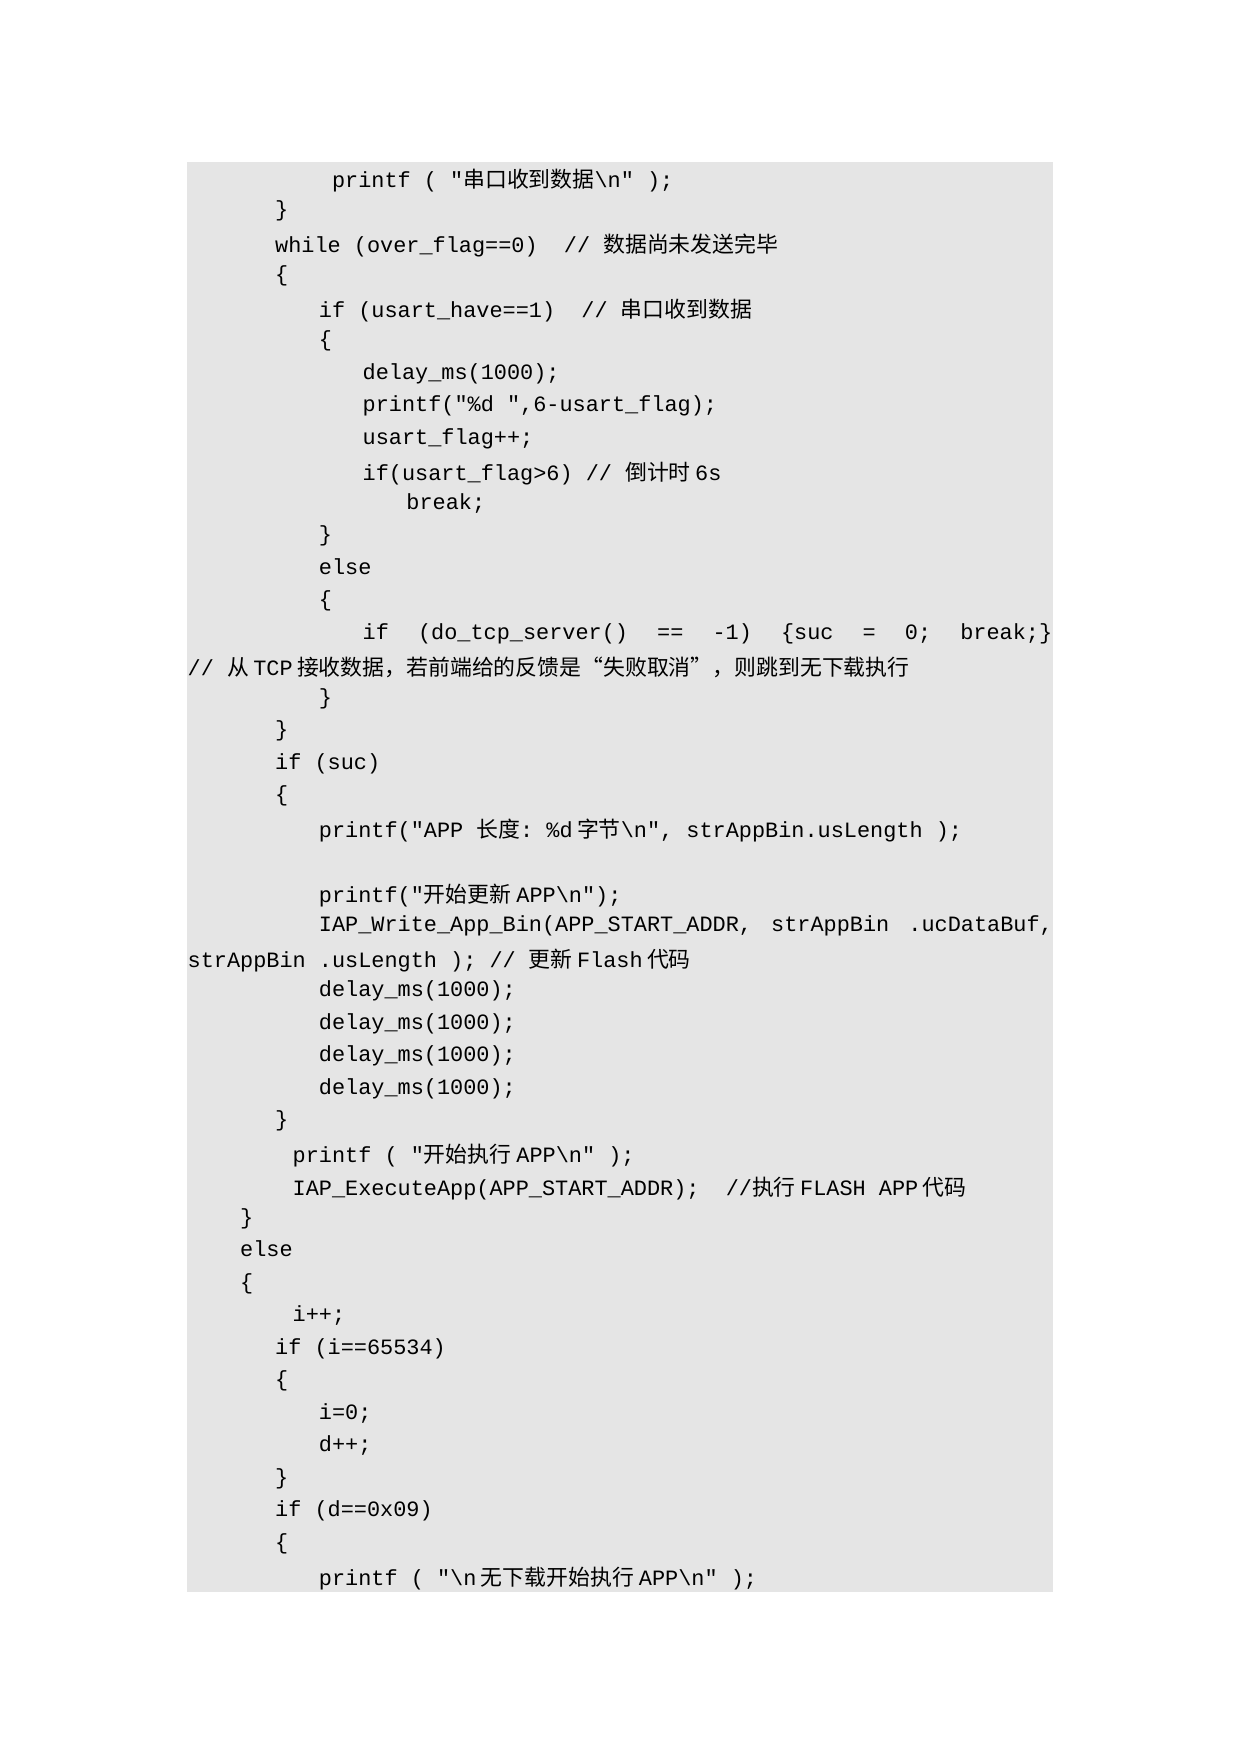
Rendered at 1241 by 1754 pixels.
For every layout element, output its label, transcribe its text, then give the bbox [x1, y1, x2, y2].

text delay_ms(1000); [187, 974, 1053, 1007]
text IAP_Write_App_Bin(APP_START_ADDR, strAppBin .ucDataBuf, strAppBin .usLength ); // 更新Flash代码 [187, 909, 1053, 974]
text { [187, 1364, 1053, 1397]
text i=0; [187, 1397, 1053, 1429]
text printf ( "串口收到数据\n" ); [187, 162, 1053, 194]
text if (usart_have==1) // 串口收到数据 [187, 292, 1053, 324]
text delay_ms(1000); [187, 357, 1053, 389]
text else [187, 552, 1053, 584]
text printf ( "\n无下载开始执行 APP\n" ); [187, 1559, 1053, 1592]
text if (suc) [187, 747, 1053, 779]
text if(usart_flag>6) // 倒计时6s [187, 454, 1053, 487]
text if (do_tcp_server() == -1) {suc = 0; break;} // 从TCP接收数据，若前端给的反馈是“失败取消”，则跳到无下载执行 [187, 617, 1053, 682]
text } [187, 194, 1053, 227]
text delay_ms(1000); [187, 1072, 1053, 1104]
text } [187, 1104, 1053, 1137]
text { [187, 584, 1053, 617]
text { [187, 1527, 1053, 1559]
text } [187, 682, 1053, 714]
text while (over_flag==0) // 数据尚未发送完毕 [187, 227, 1053, 259]
text delay_ms(1000); [187, 1007, 1053, 1039]
text i++; [187, 1299, 1053, 1332]
text else [187, 1234, 1053, 1267]
text printf ( "开始执行 APP\n" ); [187, 1137, 1053, 1169]
text } [187, 519, 1053, 552]
text { [187, 324, 1053, 357]
text d++; [187, 1429, 1053, 1462]
text { [187, 259, 1053, 292]
text IAP_ExecuteApp(APP_START_ADDR); //执行FLASH APP代码 [187, 1169, 1053, 1202]
text usart_flag++; [187, 422, 1053, 454]
text printf("开始更新 APP\n"); [187, 877, 1053, 909]
text { [187, 779, 1053, 812]
text break; [187, 487, 1053, 519]
text delay_ms(1000); [187, 1039, 1053, 1072]
text } [187, 1202, 1053, 1234]
text if (d==0x09) [187, 1494, 1053, 1527]
text { [187, 1267, 1053, 1299]
text if (i==65534) [187, 1332, 1053, 1364]
text printf("%d ",6-usart_flag); [187, 389, 1053, 422]
text printf("APP 长度: %d字节\n", strAppBin.usLength ); [187, 812, 1053, 877]
text } [187, 714, 1053, 747]
text } [187, 1462, 1053, 1494]
